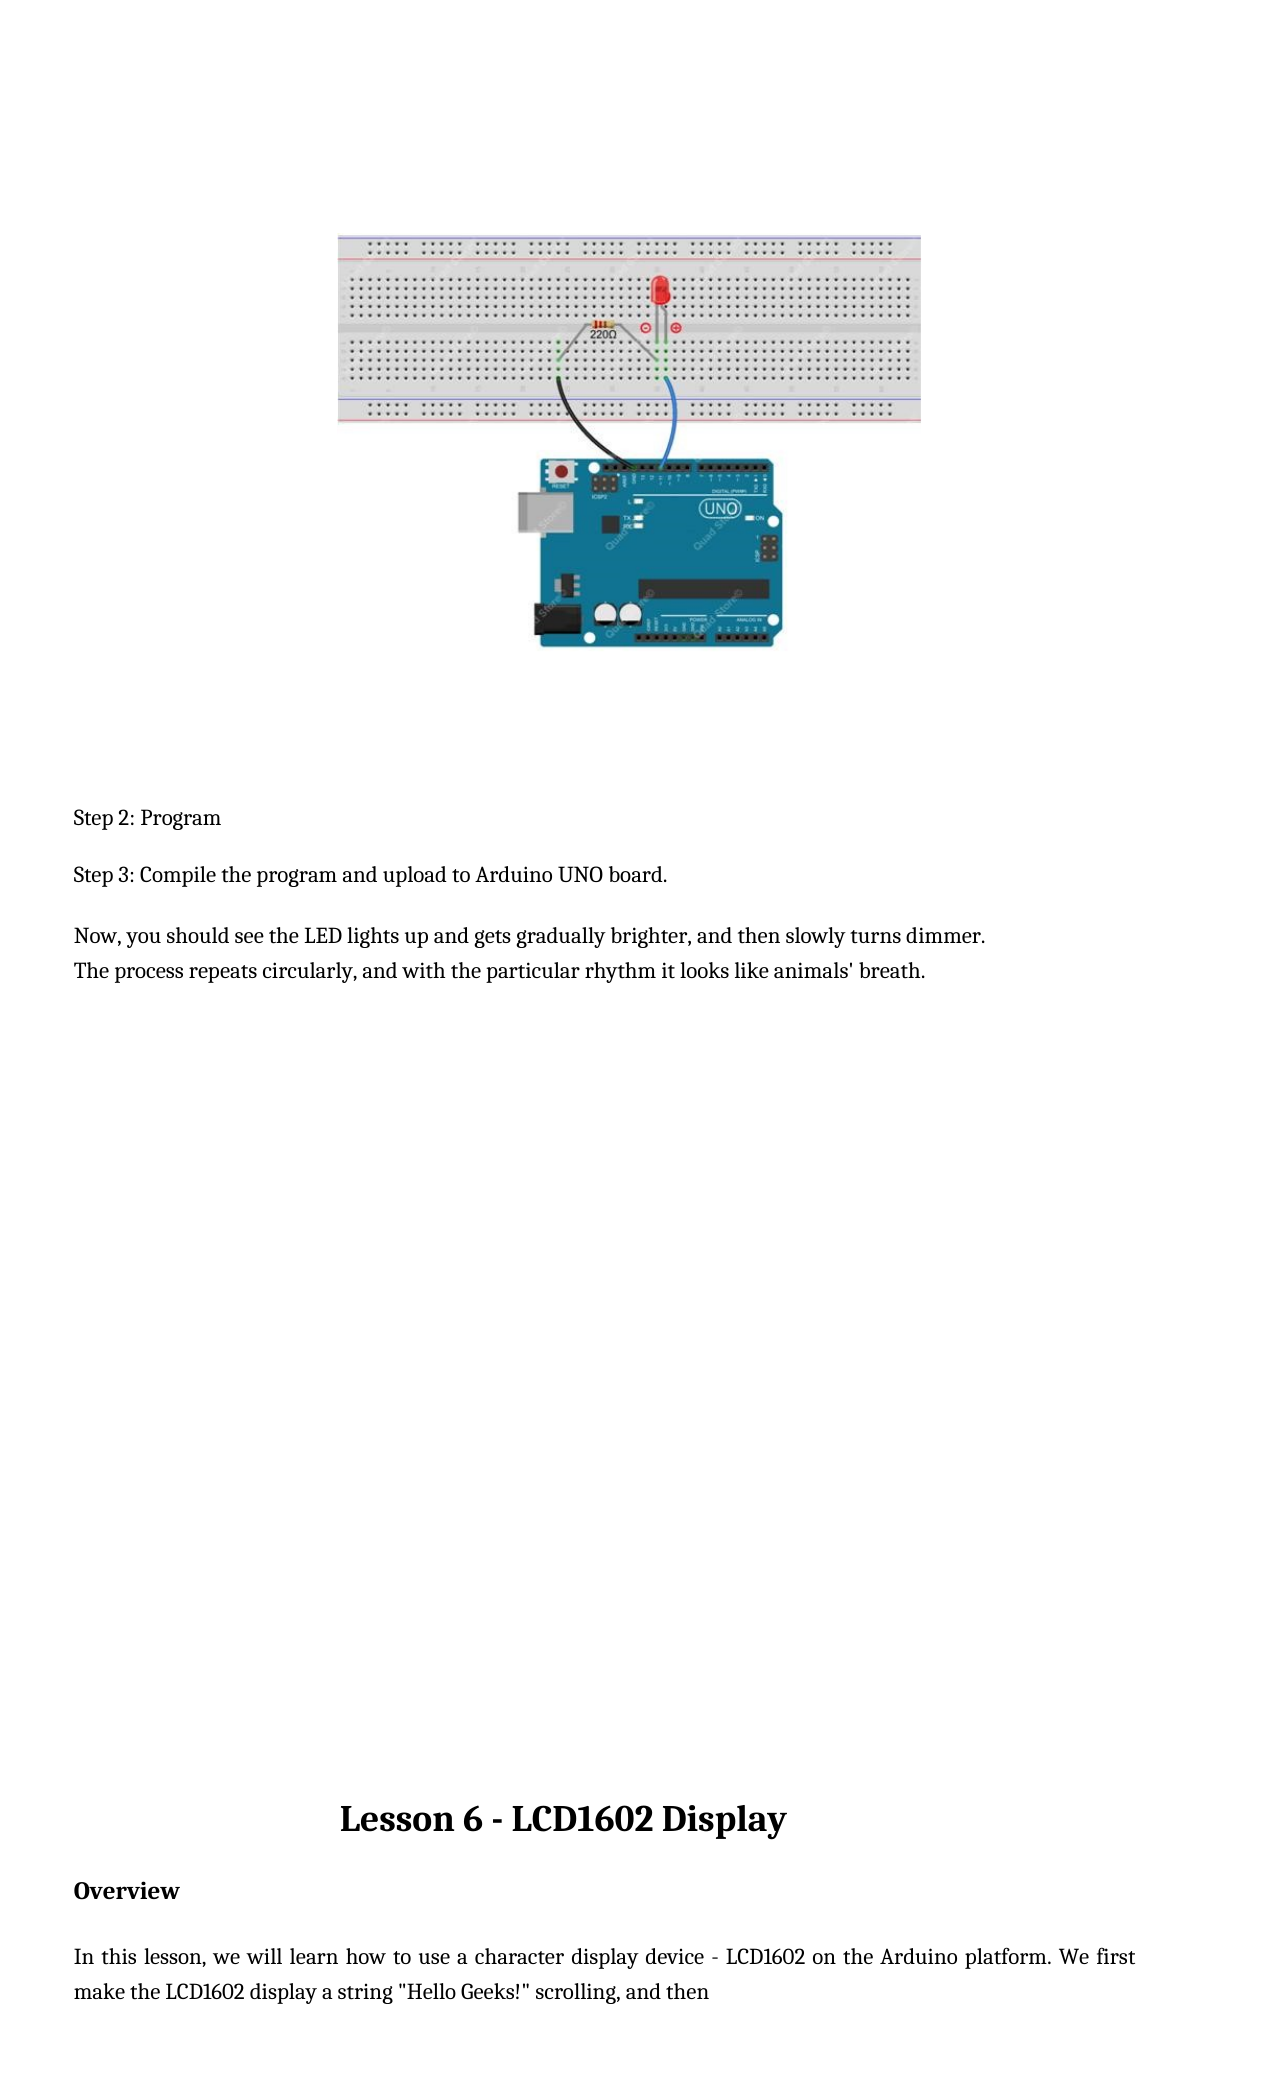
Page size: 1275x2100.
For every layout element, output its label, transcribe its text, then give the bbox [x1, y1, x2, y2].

picture [337, 233, 923, 659]
text The process repeats circularly, and with the particular rhythm it looks like animals' breath. [73, 958, 1204, 984]
text Step 2: Program [73, 805, 1204, 831]
subtitle Lesson 6 - LCD1602 Display [75, 1797, 1052, 1841]
text Now, you should see the LED lights up and gets gradually brighter, and then slowly turns dimmer. [73, 923, 1204, 949]
subtitle Overview [73, 1877, 1051, 1905]
text In this lesson, we will learn how to use a character display device - LCD1602 on the Arduino platform. We first make the LCD1602 display a string "Hello Geeks!" scrolling, and then [73, 1944, 1137, 2005]
text Step 3: Compile the program and upload to Arduino UNO board. [73, 861, 1204, 888]
